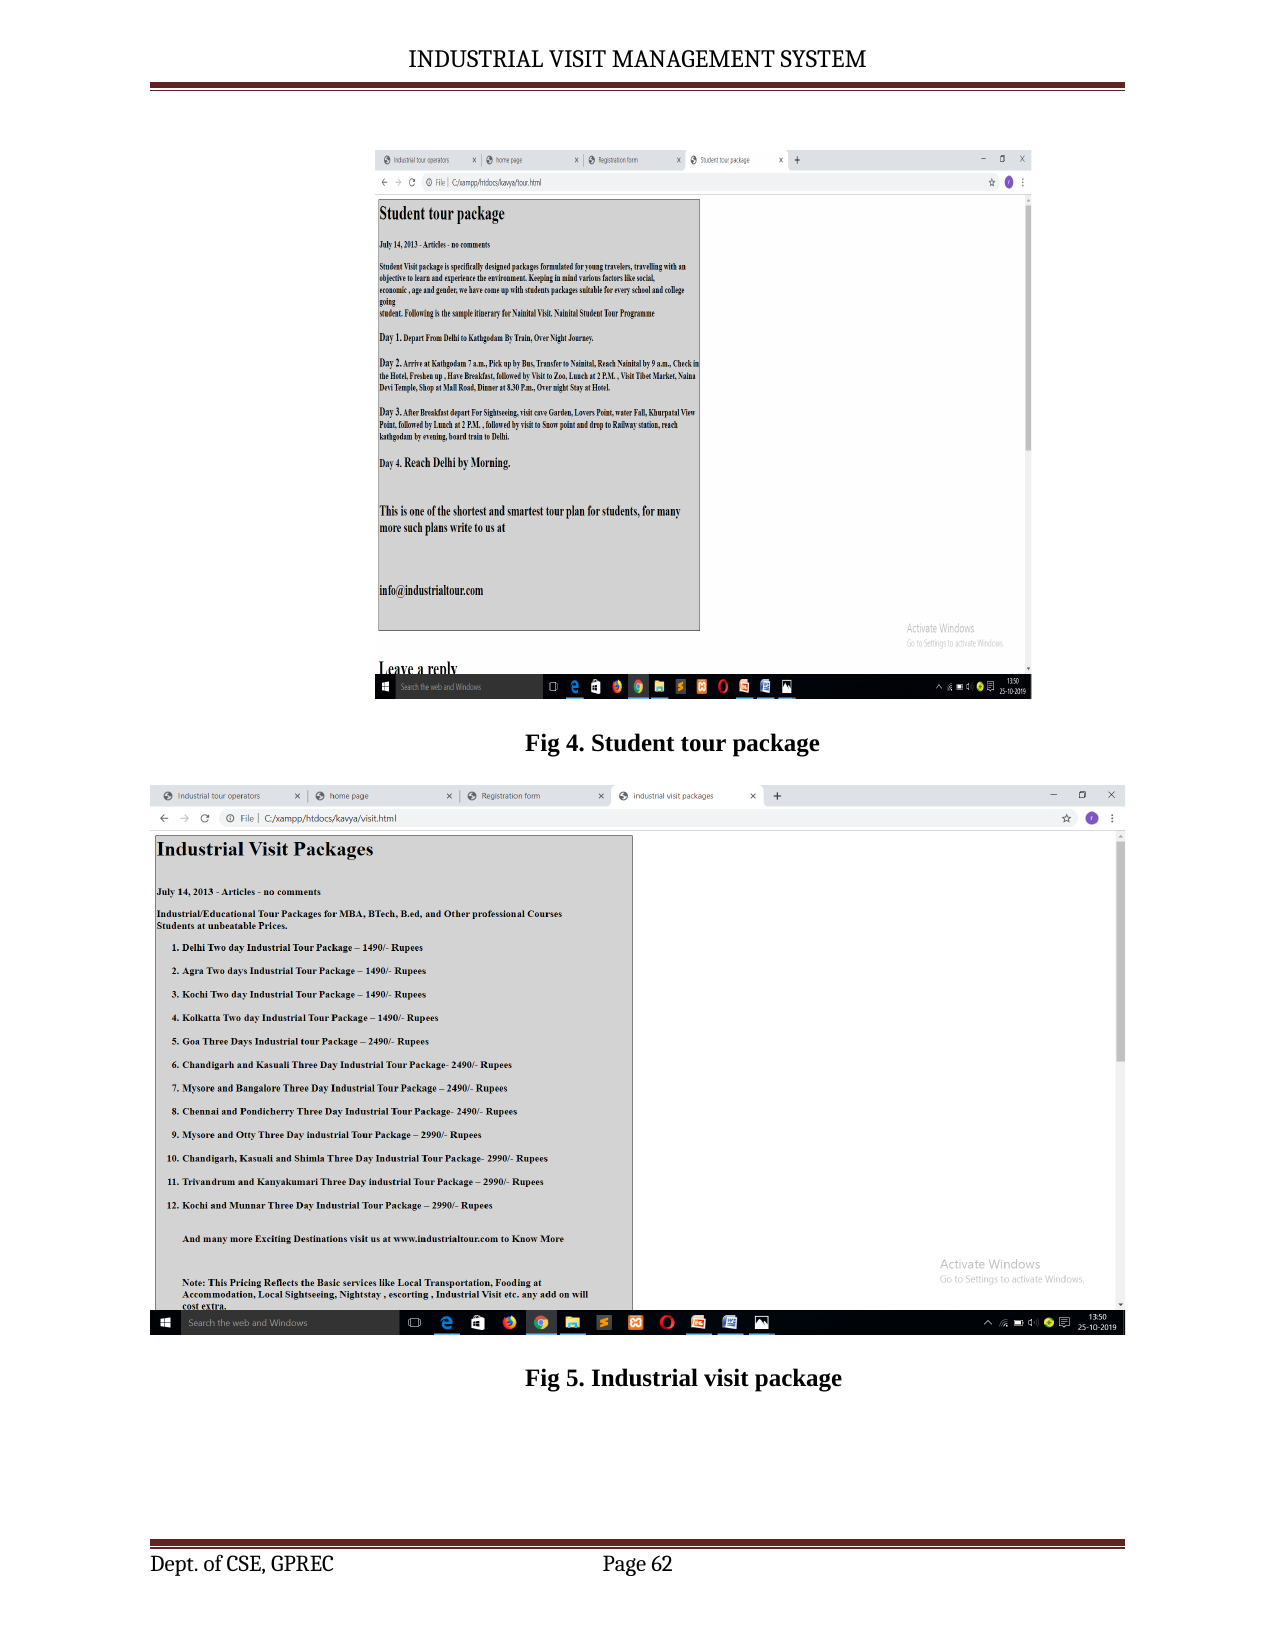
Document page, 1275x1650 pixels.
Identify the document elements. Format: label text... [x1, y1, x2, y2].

text Fig 5. Industrial visit package [150, 1363, 1125, 1392]
text Fig 4. Student tour package [150, 728, 1125, 757]
picture [150, 785, 1125, 1335]
picture [375, 150, 1032, 699]
